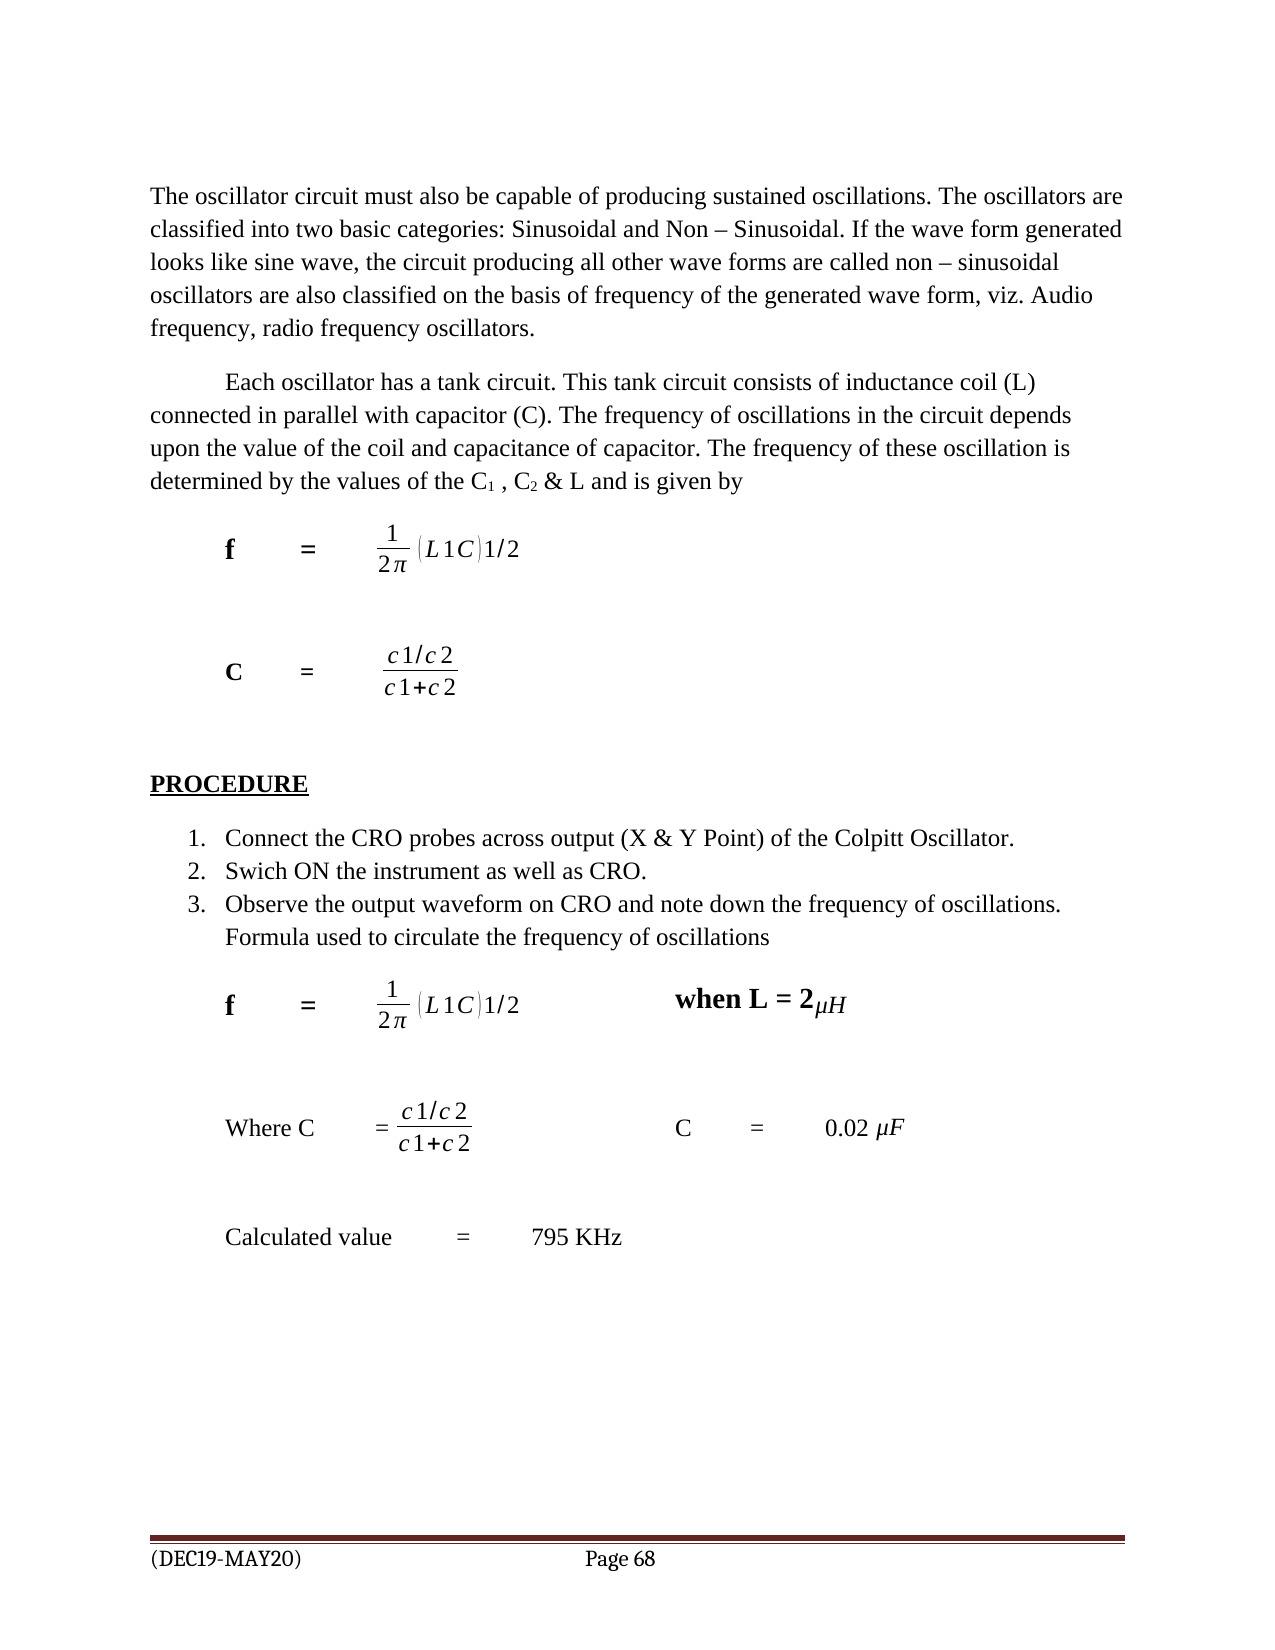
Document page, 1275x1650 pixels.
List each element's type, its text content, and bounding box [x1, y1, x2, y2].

text Each oscillator has a tank circuit. This tank circuit consists of inductance coil (L) connected in parallel with capacitor (C). The frequency of oscillations in the circuit depends upon the value of the coil and capacitance of capacitor. The frequency of these oscillation is determined by the values of the C1 , C2 & L and is given by [150, 367, 1125, 494]
text C = [150, 642, 1125, 701]
text Where C = C = 0.02 [150, 1098, 1125, 1157]
list Observe the output waveform on CRO and note down the frequency of oscillations. Formula used to circulate the frequency of oscillations [187, 889, 1125, 951]
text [150, 181, 1125, 342]
text Calculated value = 795 KHz [150, 1222, 1125, 1251]
list Connect the CRO probes across output (X & Y Point) of the Colpitt Oscillator. [187, 823, 1125, 852]
text f = when L = 2 [150, 976, 1125, 1035]
list Swich ON the instrument as well as CRO. [187, 856, 1125, 885]
text f = [150, 519, 1125, 578]
text PROCEDURE [150, 769, 1125, 798]
